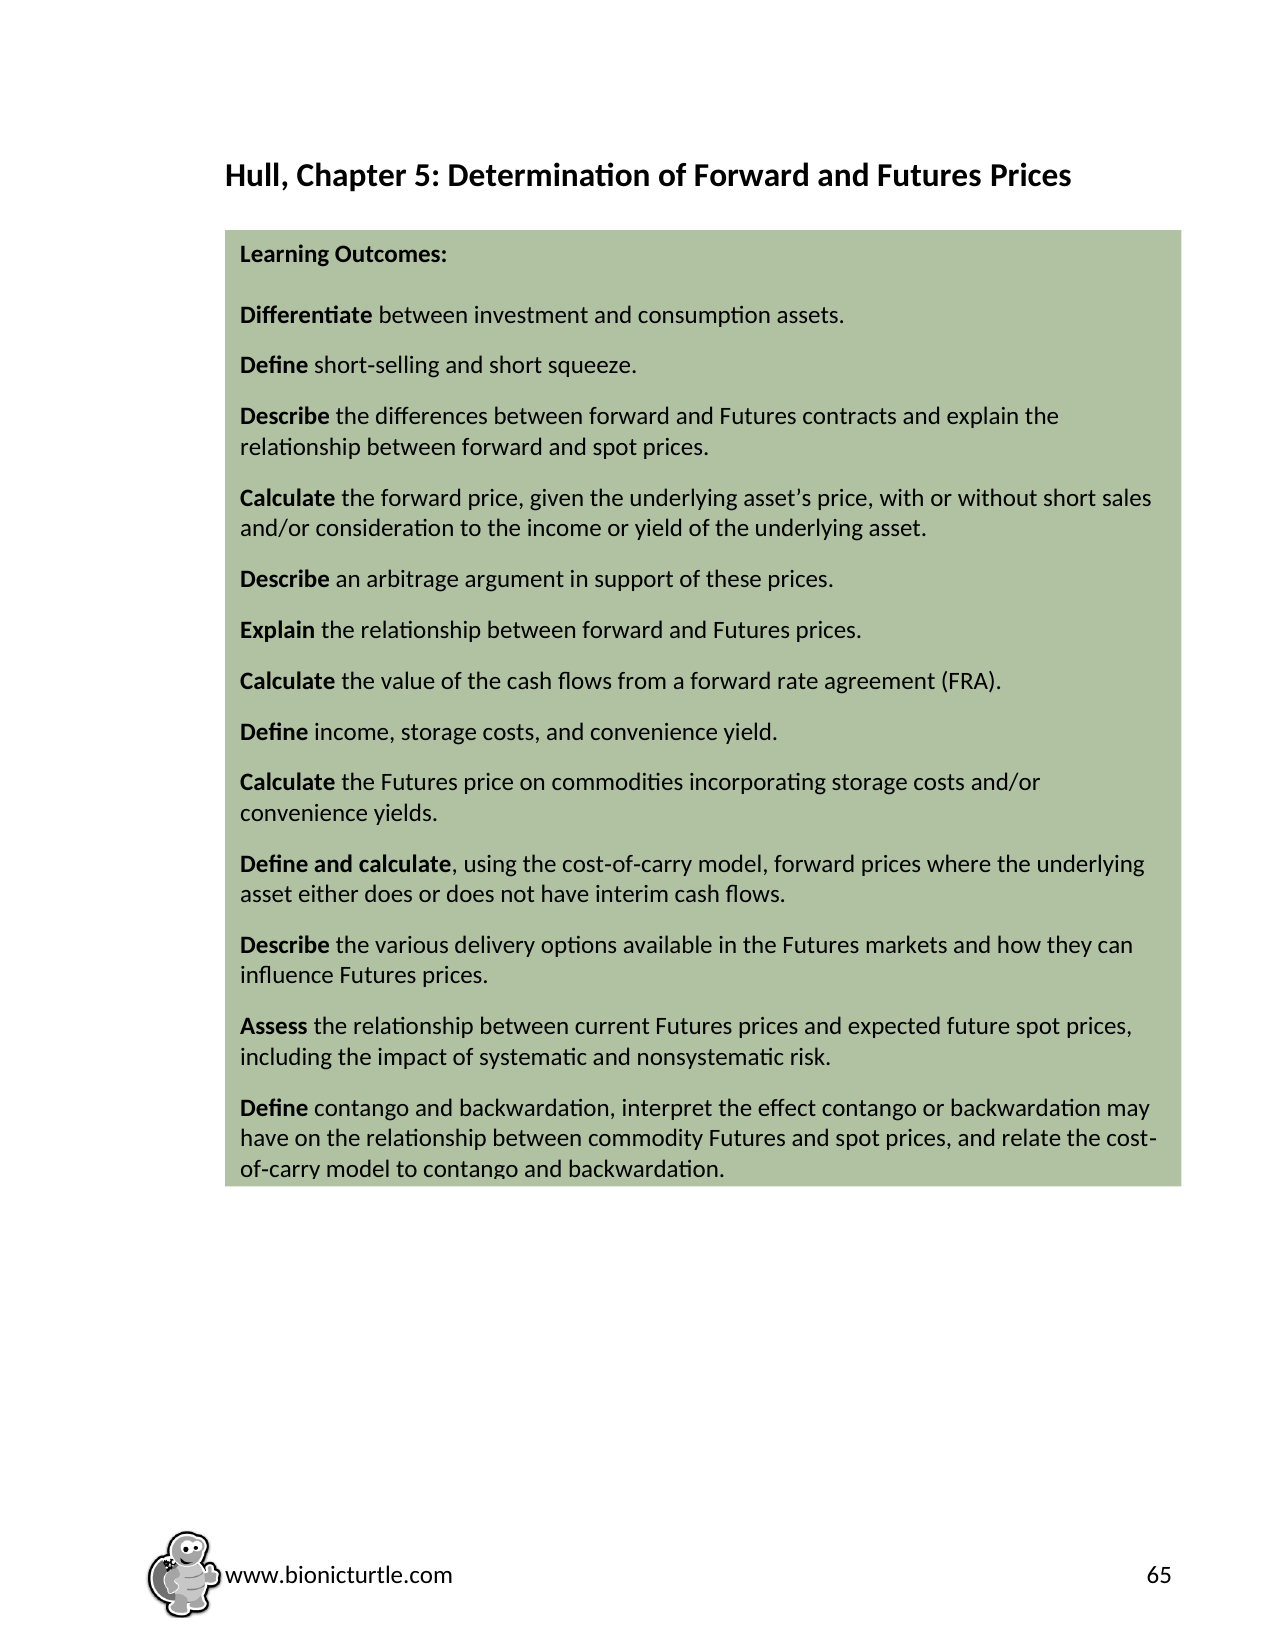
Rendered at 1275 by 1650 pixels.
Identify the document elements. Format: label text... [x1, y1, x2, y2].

subtitle Hull, Chapter 5: Determination of Forward and Futures Prices [225, 153, 1172, 194]
